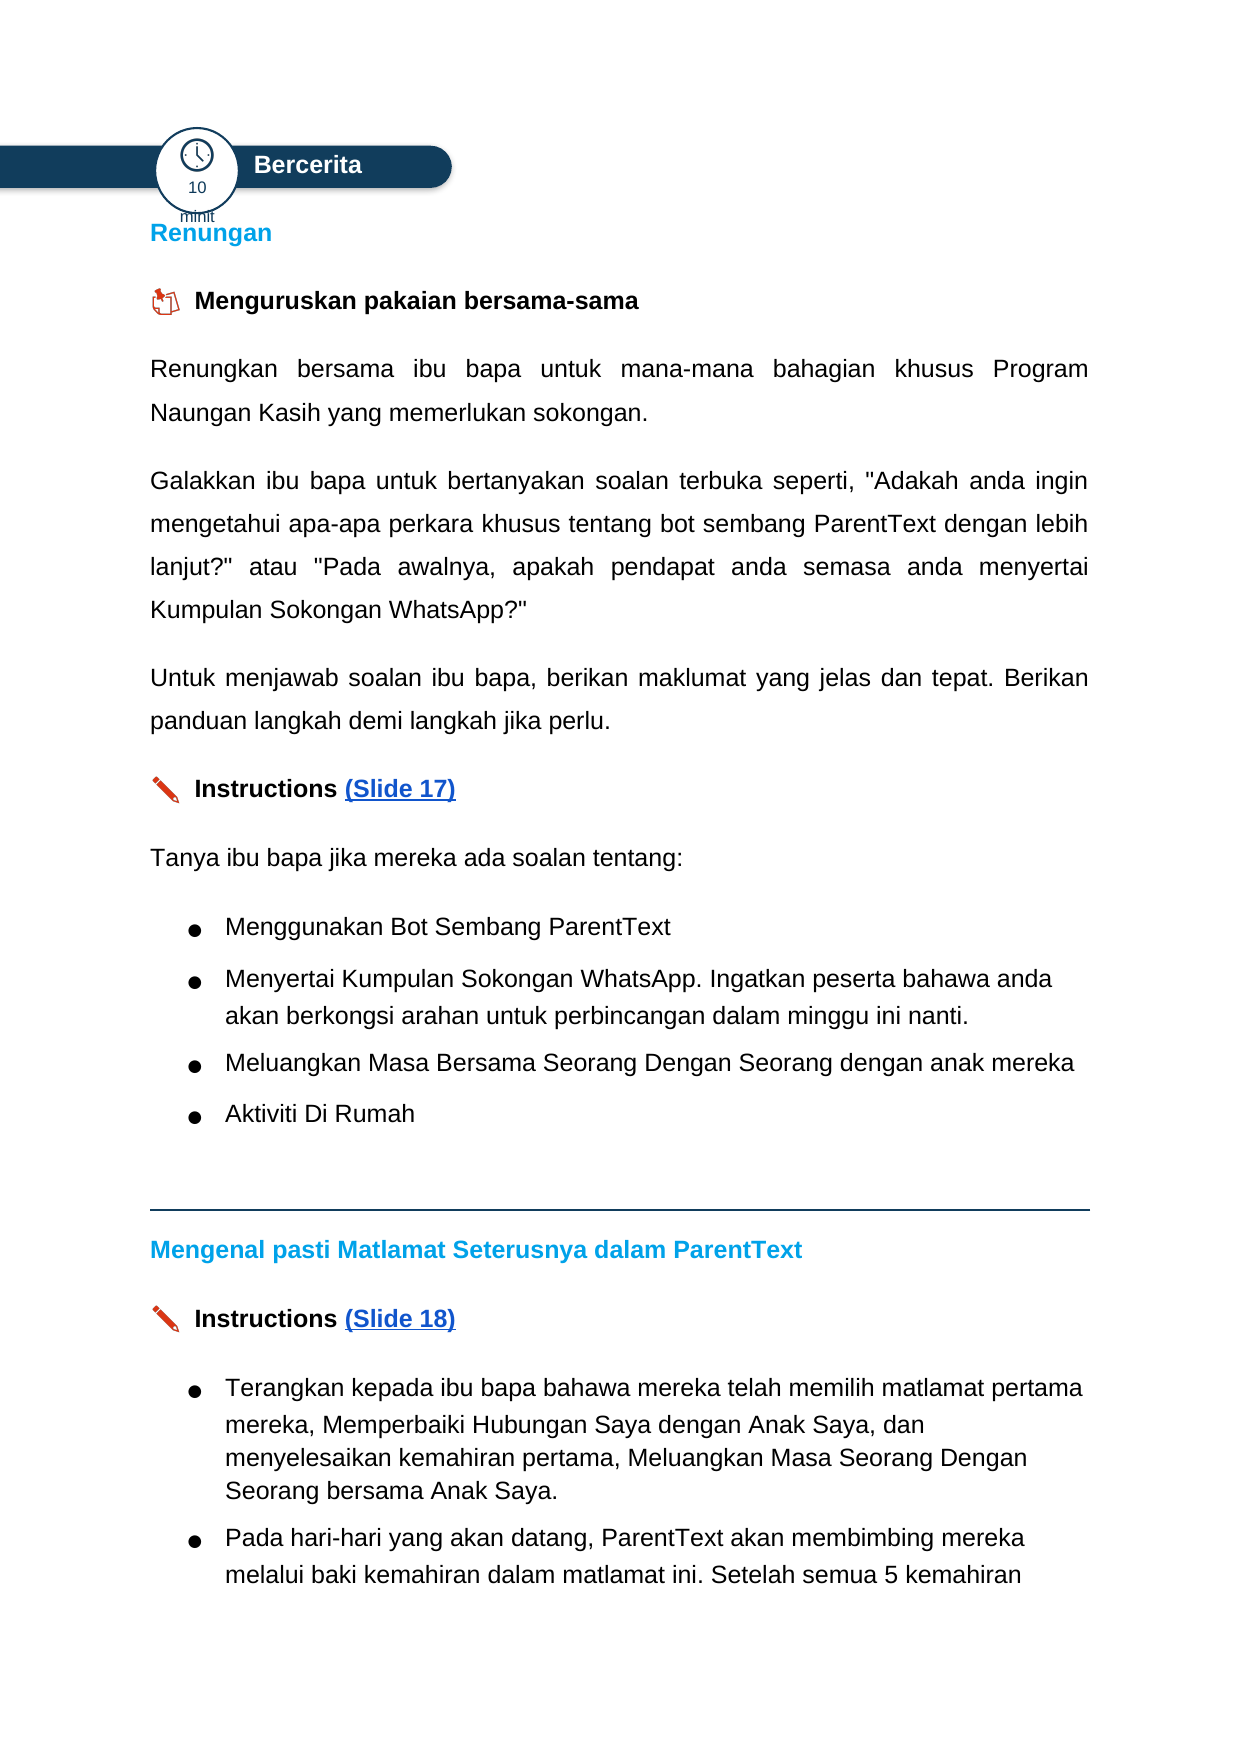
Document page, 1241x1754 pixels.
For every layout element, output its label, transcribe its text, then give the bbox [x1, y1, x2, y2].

text Galakkan ibu bapa untuk bertanyakan soalan terbuka seperti, "Adakah anda ingin mengetahui apa-apa perkara khusus tentang bot sembang ParentText dengan lebih lanjut?" atau "Pada awalnya, apakah pendapat anda semasa anda menyertai Kumpulan Sokongan WhatsApp?" [150, 466, 1090, 624]
picture [176, 134, 218, 176]
text Instructions (Slide 18) [194, 1304, 1090, 1332]
picture [150, 774, 182, 806]
text Mengenal pasti Matlamat Seterusnya dalam ParentText [150, 1236, 1090, 1264]
text Instructions (Slide 17) [194, 774, 1090, 803]
text Renungkan bersama ibu bapa untuk mana-mana bahagian khusus Program Naungan Kasih yang memerlukan sokongan. [150, 354, 1090, 426]
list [187, 1522, 1090, 1589]
text Menguruskan pakaian bersama-sama [194, 286, 1090, 315]
list Terangkan kepada ibu bapa bahawa mereka telah memilih matlamat pertama mereka, Memperbaiki Hubungan Saya dengan Anak Saya, dan menyelesaikan kemahiran pertama, Meluangkan Masa Seorang Dengan Seorang bersama Anak Saya. [187, 1372, 1090, 1505]
picture [150, 286, 182, 318]
text Tanya ibu bapa jika mereka ada soalan tentang: [150, 842, 1090, 871]
subtitle Bercerita [253, 150, 1090, 179]
text Untuk menjawab soalan ibu bapa, berikan maklumat yang jelas dan tepat. Berikan panduan langkah demi langkah jika perlu. [150, 663, 1090, 735]
text Renungan [150, 218, 1090, 247]
picture [150, 1303, 182, 1335]
list Menggunakan Bot Sembang ParentText [187, 911, 1090, 945]
list Menyertai Kumpulan Sokongan WhatsApp. Ingatkan peserta bahawa anda akan berkongsi arahan untuk perbincangan dalam minggu ini nanti. [187, 962, 1090, 1029]
list Aktiviti Di Rumah [187, 1098, 1090, 1132]
list Meluangkan Masa Bersama Seorang Dengan Seorang dengan anak mereka [187, 1046, 1090, 1081]
